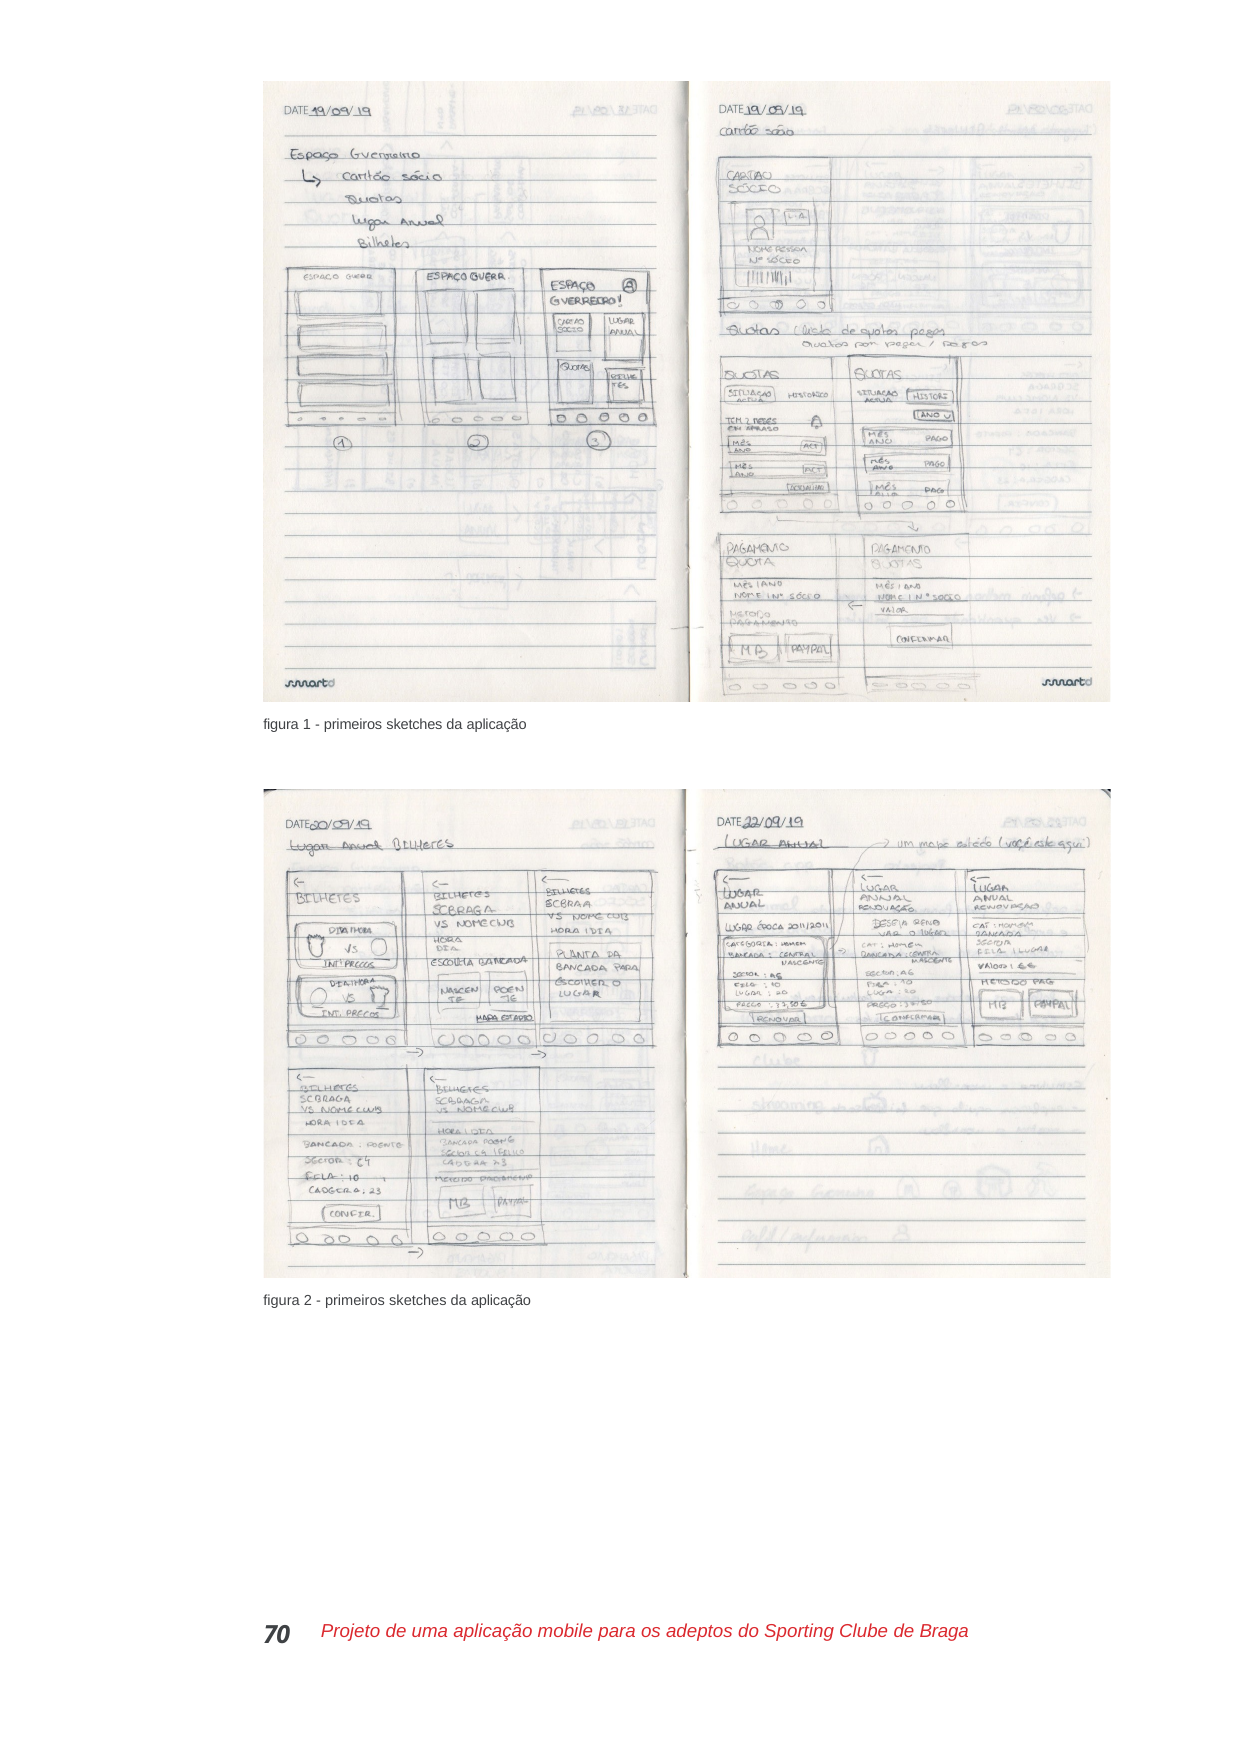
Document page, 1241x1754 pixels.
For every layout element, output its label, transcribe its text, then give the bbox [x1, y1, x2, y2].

text 70 Projeto de uma aplicação mobile para os adeptos do Sporting Clube de Braga [263, 1611, 1240, 1651]
text figura 1 - primeiros sketches da aplicação [263, 715, 1240, 732]
picture [263, 81, 1111, 702]
picture [263, 789, 1111, 1278]
